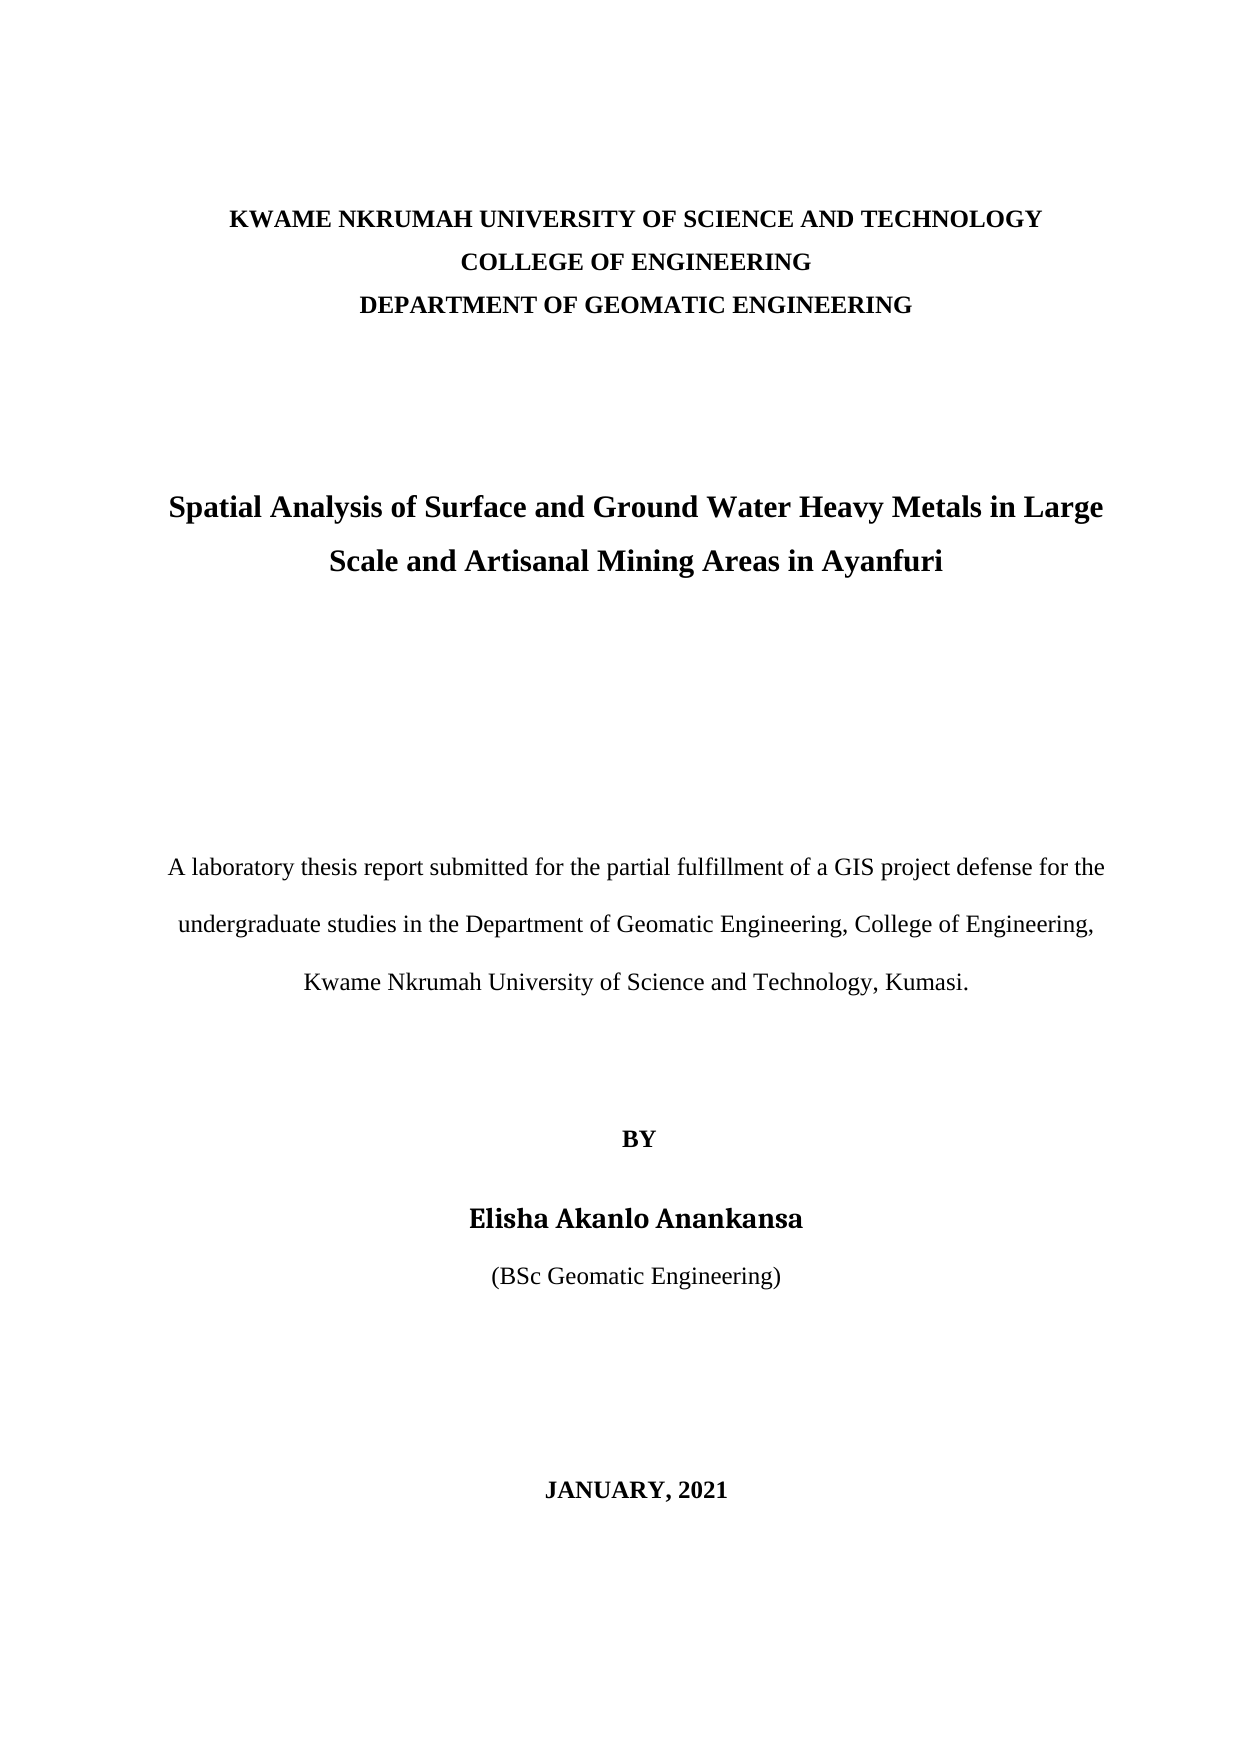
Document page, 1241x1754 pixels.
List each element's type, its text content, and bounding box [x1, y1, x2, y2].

text JANUARY, 2021 [150, 1476, 1122, 1504]
text BY [150, 1124, 1122, 1152]
text (BSc Geomatic Engineering) [150, 1261, 1122, 1290]
text KWAME NKRUMAH UNIVERSITY OF SCIENCE AND TECHNOLOGY [150, 204, 1122, 233]
text Spatial Analysis of Surface and Ground Water Heavy Metals in Large Scale and Artisanal Mining Areas in Ayanfuri [150, 488, 1122, 578]
text COLLEGE OF ENGINEERING [150, 247, 1122, 276]
text A laboratory thesis report submitted for the partial fulfillment of a GIS project defense for the undergraduate studies in the Department of Geomatic Engineering, College of Engineering, Kwame Nkrumah University of Science and Technology, Kumasi. [150, 852, 1122, 996]
text DEPARTMENT OF GEOMATIC ENGINEERING [150, 290, 1122, 319]
text Elisha Akanlo Anankansa [150, 1202, 1122, 1236]
